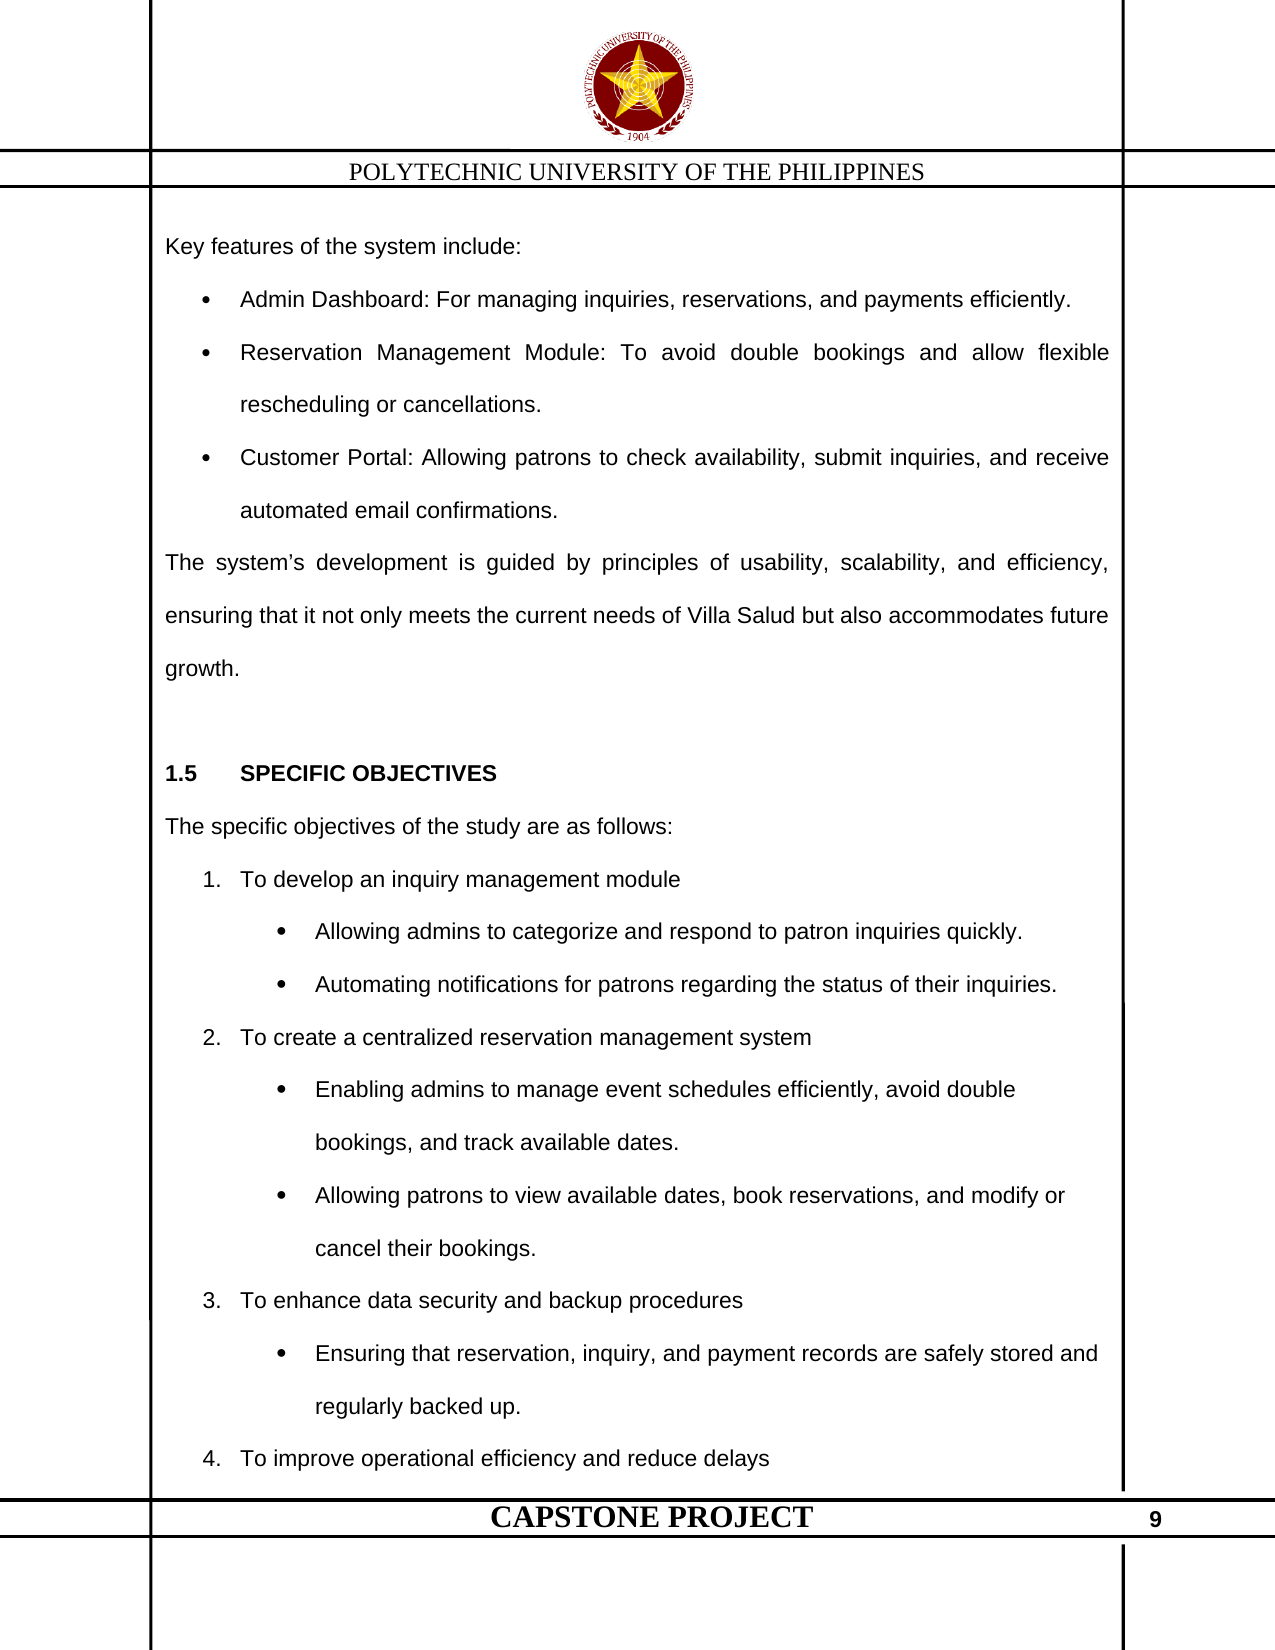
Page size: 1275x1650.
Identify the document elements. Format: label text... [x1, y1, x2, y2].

list To develop an inquiry management module [202, 866, 1110, 892]
list Enabling admins to manage event schedules efficiently, avoid double bookings, and track available dates. [277, 1076, 1110, 1156]
list Allowing admins to categorize and respond to patron inquiries quickly. [277, 918, 1110, 945]
text 1.5 SPECIFIC OBJECTIVES [165, 760, 1110, 787]
list Automating notifications for patrons regarding the status of their inquiries. [277, 971, 1110, 997]
list Customer Portal: Allowing patrons to check availability, submit inquiries, and receive automated email confirmations. [202, 444, 1110, 523]
text The system’s development is guided by principles of usability, scalability, and efficiency, ensuring that it not only meets the current needs of Villa Salud but also accommodates future growth. [165, 549, 1110, 681]
picture [582, 31, 694, 142]
list Reservation Management Module: To avoid double bookings and allow flexible rescheduling or cancellations. [202, 338, 1110, 418]
list Allowing patrons to view available dates, book reservations, and modify or cancel their bookings. [277, 1182, 1110, 1261]
list To enhance data security and backup procedures [202, 1287, 1110, 1314]
list Ensuring that reservation, inquiry, and payment records are safely stored and regularly backed up. [277, 1340, 1110, 1419]
text Key features of the system include: [165, 233, 1110, 259]
list Admin Dashboard: For managing inquiries, reservations, and payments efficiently. [202, 286, 1110, 312]
list To improve operational efficiency and reduce delays [202, 1445, 1110, 1472]
list To create a centralized reservation management system [202, 1024, 1110, 1050]
text The specific objectives of the study are as follows: [165, 813, 1110, 839]
